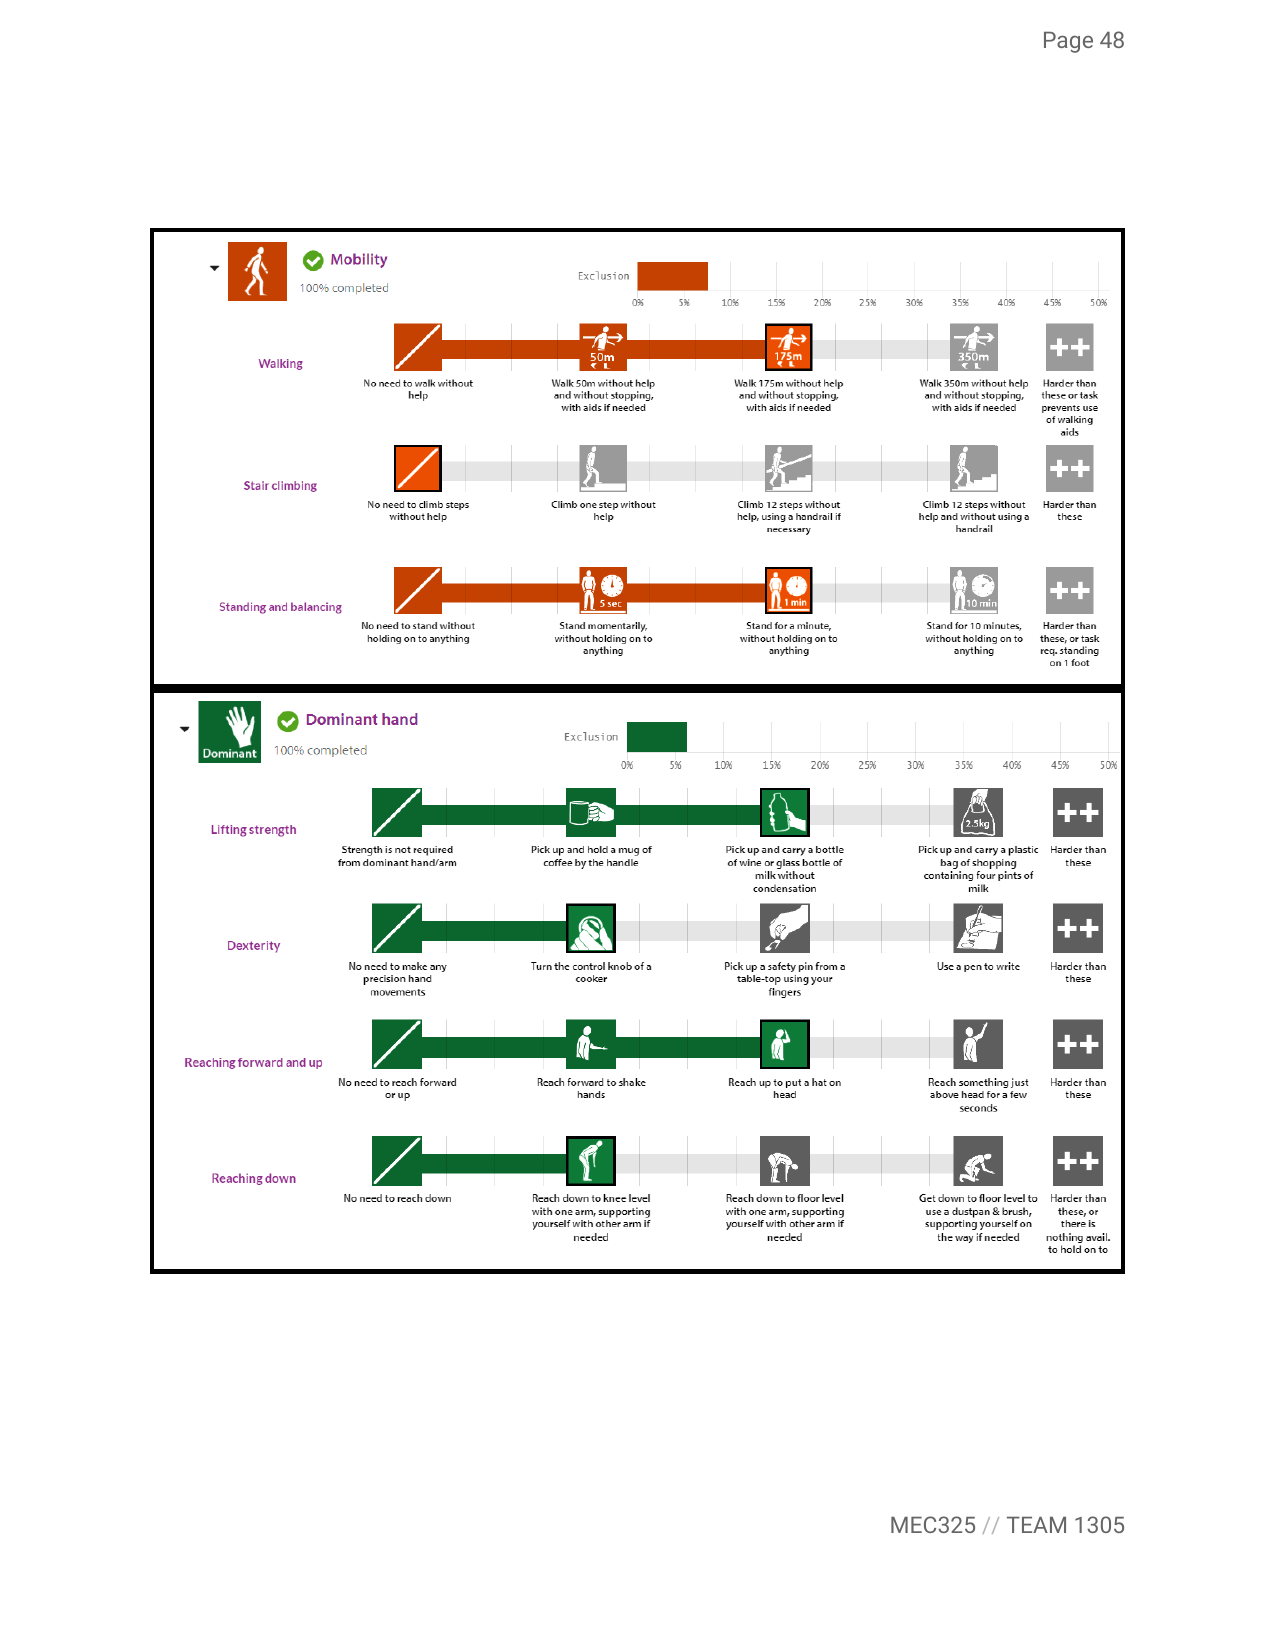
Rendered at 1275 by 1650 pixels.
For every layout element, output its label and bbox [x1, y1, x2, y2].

picture [154, 693, 1121, 1269]
picture [154, 232, 1121, 684]
